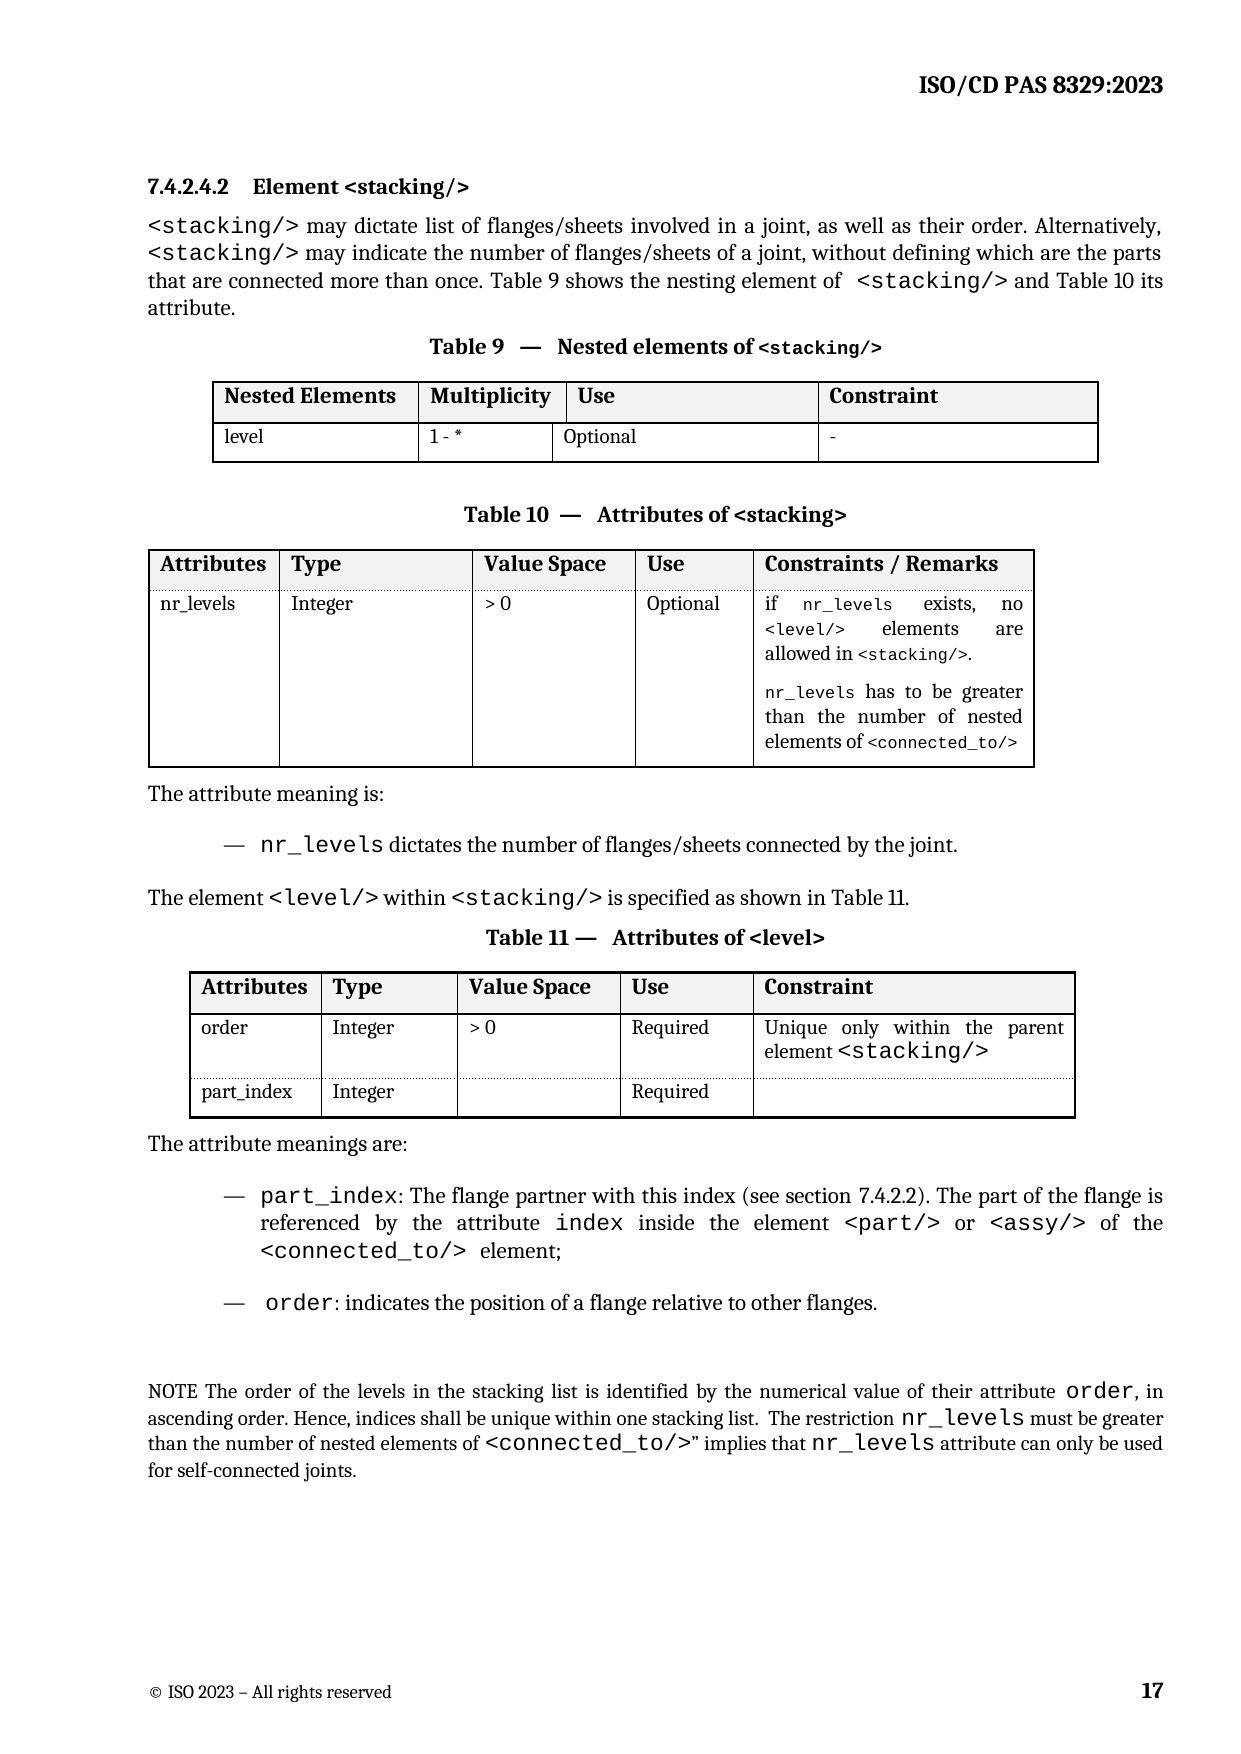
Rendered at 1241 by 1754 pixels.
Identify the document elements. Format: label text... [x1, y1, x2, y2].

text <stacking/> may dictate list of flanges/sheets involved in a joint, as well as their order. Alternatively, <stacking/> may indicate the number of flanges/sheets of a joint, without defining which are the parts that are connected more than once. Table 9 shows the nesting element of <stacking/> and Table 10 its attribute. [148, 213, 1163, 322]
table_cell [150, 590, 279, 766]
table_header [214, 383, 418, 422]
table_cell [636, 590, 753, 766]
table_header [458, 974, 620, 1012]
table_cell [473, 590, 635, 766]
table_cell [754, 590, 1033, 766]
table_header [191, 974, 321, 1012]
text Table 11 — Attributes of <level> [148, 924, 1163, 951]
list order: indicates the position of a flange relative to other flanges. [223, 1290, 1163, 1317]
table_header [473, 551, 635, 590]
text The element <level/> within <stacking/> is specified as shown in Table 11. [148, 884, 1163, 912]
text NOTE The order of the levels in the stacking list is identified by the numerical value of their attribute order, in ascending order. Hence, indices shall be unique within one stacking list. The restriction nr_levels must be greater than the number of nested elements of <connected_to/>” implies that nr_levels attribute can only be used for self-connected joints. [148, 1380, 1163, 1483]
text The attribute meaning is: [148, 780, 1163, 807]
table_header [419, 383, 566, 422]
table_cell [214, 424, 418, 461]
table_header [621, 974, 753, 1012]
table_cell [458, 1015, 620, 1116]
text Table 10 — Attributes of <stacking> [148, 502, 1163, 528]
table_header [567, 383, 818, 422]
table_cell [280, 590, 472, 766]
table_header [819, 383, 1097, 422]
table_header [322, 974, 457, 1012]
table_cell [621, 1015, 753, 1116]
list nr_levels dictates the number of flanges/sheets connected by the joint. [223, 832, 1163, 859]
text The attribute meanings are: [148, 1131, 1163, 1157]
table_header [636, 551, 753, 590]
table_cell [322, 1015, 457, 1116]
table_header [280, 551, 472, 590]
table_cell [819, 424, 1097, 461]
text Table 9 — Nested elements of <stacking/> [148, 334, 1163, 360]
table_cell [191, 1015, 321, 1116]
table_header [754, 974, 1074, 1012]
subtitle Element <stacking/> [148, 174, 1163, 200]
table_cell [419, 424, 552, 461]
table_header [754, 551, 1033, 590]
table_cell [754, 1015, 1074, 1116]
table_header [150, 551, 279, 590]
list part_index: The flange partner with this index (see section 7.4.2.2). The part of the flange is referenced by the attribute index inside the element <part/> or <assy/> of the <connected_to/> element; [223, 1182, 1163, 1265]
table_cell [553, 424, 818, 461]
